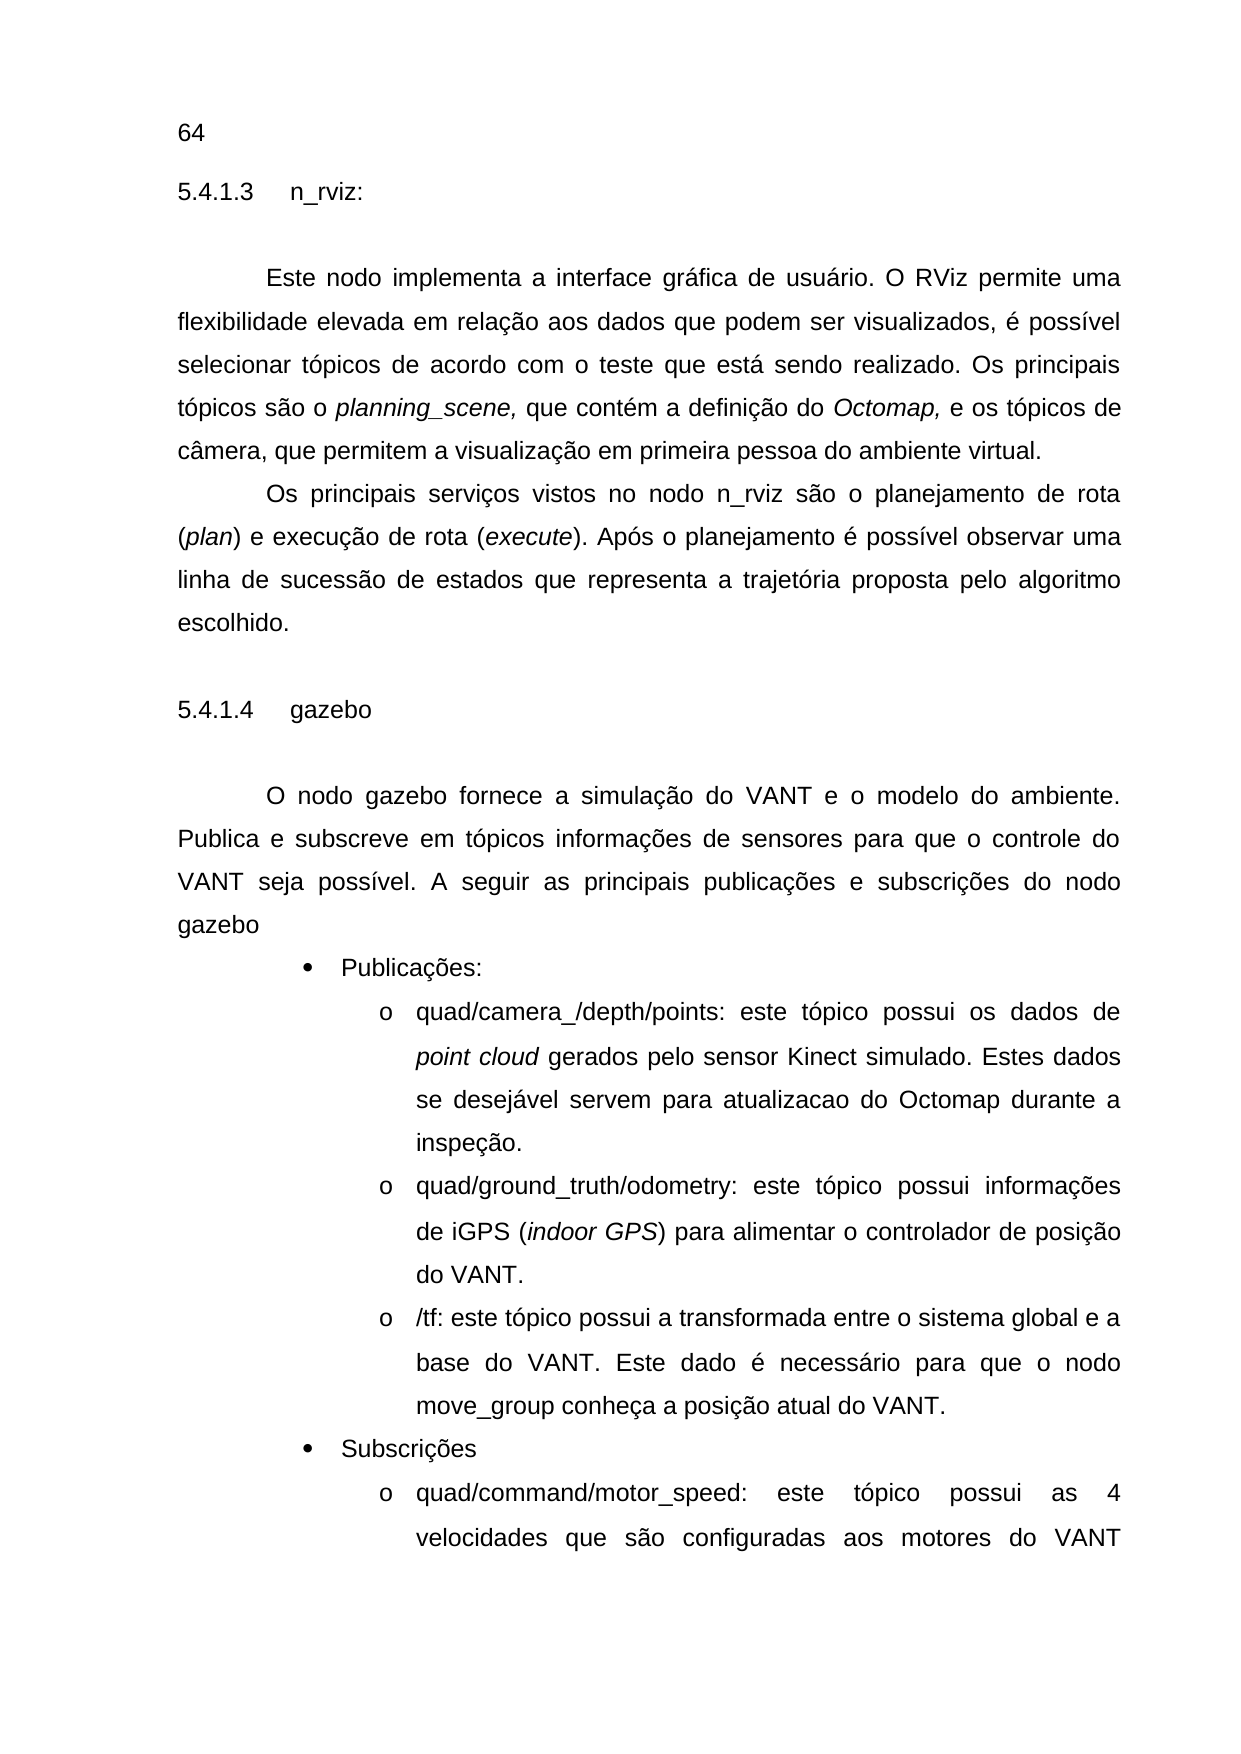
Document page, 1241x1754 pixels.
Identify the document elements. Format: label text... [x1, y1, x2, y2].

text O nodo gazebo fornece a simulação do VANT e o modelo do ambiente. Publica e subscreve em tópicos informações de sensores para que o controle do VANT seja possível. A seguir as principais publicações e subscrições do nodo gazebo [177, 781, 1122, 939]
list quad/ground_truth/odometry: este tópico possui informações de iGPS (indoor GPS) para alimentar o controlador de posição do VANT. [378, 1171, 1122, 1288]
subtitle gazebo [177, 695, 1122, 723]
subtitle n_rviz: [177, 177, 1122, 206]
list Subscrições [303, 1434, 1122, 1463]
text Este nodo implementa a interface gráfica de usuário. O RViz permite uma flexibilidade elevada em relação aos dados que podem ser visualizados, é possível selecionar tópicos de acordo com o teste que está sendo realizado. Os principais tópicos são o planning_scene, que contém a definição do Octomap, e os tópicos de câmera, que permitem a visualização em primeira pessoa do ambiente virtual. [177, 263, 1122, 465]
list Publicações: [303, 953, 1122, 982]
list /tf: este tópico possui a transformada entre o sistema global e a base do VANT. Este dado é necessário para que o nodo move_group conheça a posição atual do VANT. [378, 1303, 1122, 1420]
text Os principais serviços vistos no nodo n_rviz são o planejamento de rota (plan) e execução de rota (execute). Após o planejamento é possível observar uma linha de sucessão de estados que representa a trajetória proposta pelo algoritmo escolhido. [177, 479, 1122, 637]
list quad/camera_/depth/points: este tópico possui os dados de point cloud gerados pelo sensor Kinect simulado. Estes dados se desejável servem para atualizacao do Octomap durante a inspeção. [378, 997, 1122, 1157]
